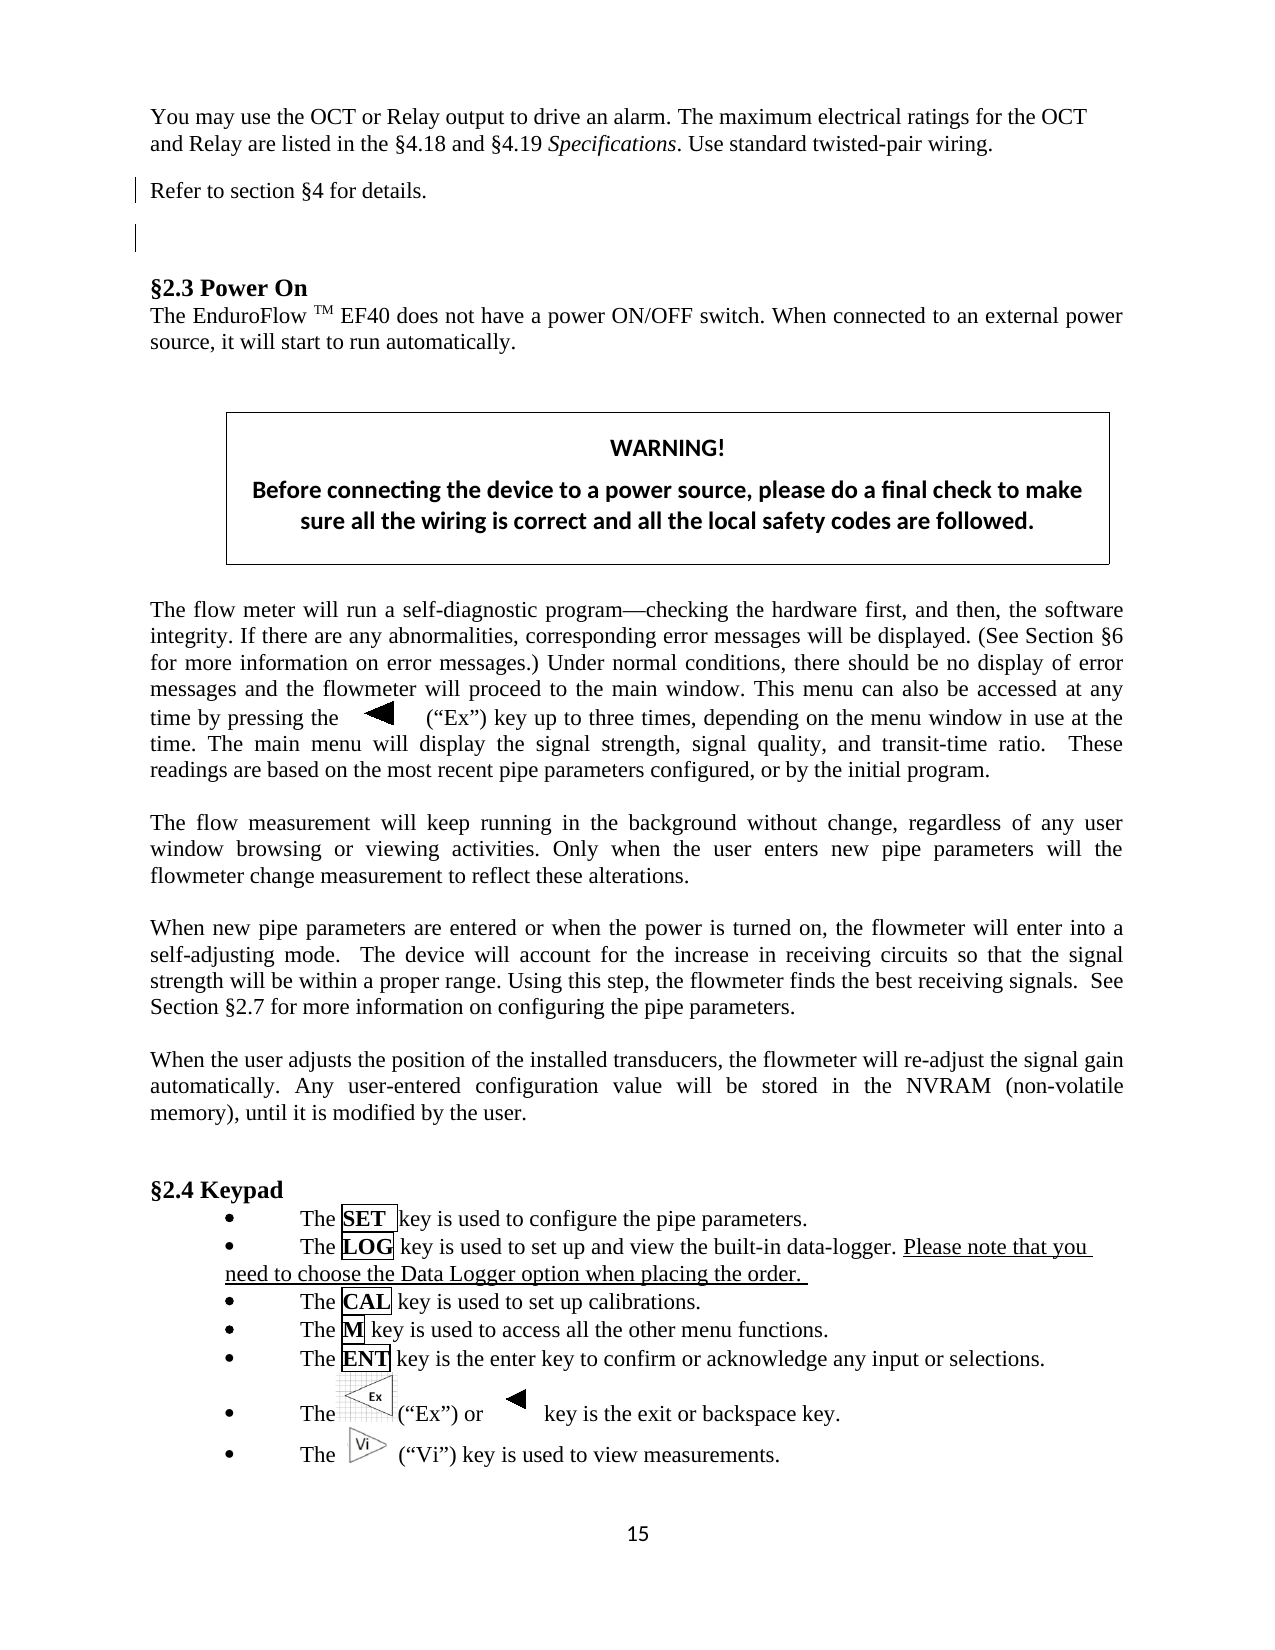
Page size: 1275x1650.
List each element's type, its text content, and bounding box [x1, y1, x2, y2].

list The SET key is used to configure the pipe parameters. [225, 1203, 397, 1232]
list The LOG key is used to set up and view the built-in data-logger. Please note that you need to choose the Data Logger option when placing the order. [225, 1232, 1125, 1287]
list The(“Ex”) or key is the exit or backspace key. [225, 1372, 1125, 1426]
text You may use the OCT or Relay output to drive an alarm. The maximum electrical ratings for the OCT and Relay are listed in the §4.18 and §4.19 Specifications. Use standard twisted-pair wiring. [150, 103, 1125, 156]
list The (“Vi”) key is used to view measurements. [225, 1426, 1125, 1468]
list The ENT key is the enter key to confirm or acknowledge any input or selections. [391, 1344, 1125, 1372]
text Refer to section §4 for details. [150, 177, 1125, 203]
list When the user adjusts the position of the installed transducers, the flowmeter will re-adjust the signal gain automatically. Any user-entered configuration value will be stored in the NVRAM (non-volatile memory), until it is modified by the user. [150, 1046, 1125, 1125]
list The EnduroFlow TM EF40 does not have a power ON/OFF switch. When connected to an external power source, it will start to run automatically. [150, 302, 1125, 354]
list When new pipe parameters are entered or when the power is turned on, the flowmeter will enter into a self-adjusting mode. The device will account for the increase in receiving circuits so that the signal strength will be within a proper range. Using this step, the flowmeter finds the best receiving signals. See Section §2.7 for more information on configuring the pipe parameters. [150, 914, 1125, 1020]
list The flow meter will run a self-diagnostic program—checking the hardware first, and then, the software integrity. If there are any abnormalities, corresponding error messages will be displayed. (See Section §6 for more information on error messages.) Under normal conditions, there should be no display of error messages and the flowmeter will proceed to the main window. This menu can also be accessed at any time by pressing the (“Ex”) key up to three times, depending on the menu window in use at the time. The main menu will display the signal strength, signal quality, and transit-time ratio. These readings are based on the most recent pipe parameters configured, or by the initial program. [150, 596, 1125, 783]
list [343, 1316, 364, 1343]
list The flow measurement will keep running in the background without change, regardless of any user window browsing or viewing activities. Only when the user enters new pipe parameters will the flowmeter change measurement to reflect these alterations. [150, 809, 1125, 888]
picture [347, 1426, 387, 1463]
list The CAL key is used to set up calibrations. [225, 1287, 341, 1315]
list The M key is used to access all the other menu functions. [365, 1315, 1125, 1344]
list The SET key is used to configure the pipe parameters. [398, 1203, 1125, 1232]
list The CAL key is used to set up calibrations. [392, 1287, 1125, 1315]
subtitle §2.3 Power On [150, 273, 1125, 302]
subtitle §2.4 Keypad [150, 1175, 1125, 1203]
picture [335, 1372, 398, 1422]
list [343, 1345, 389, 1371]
